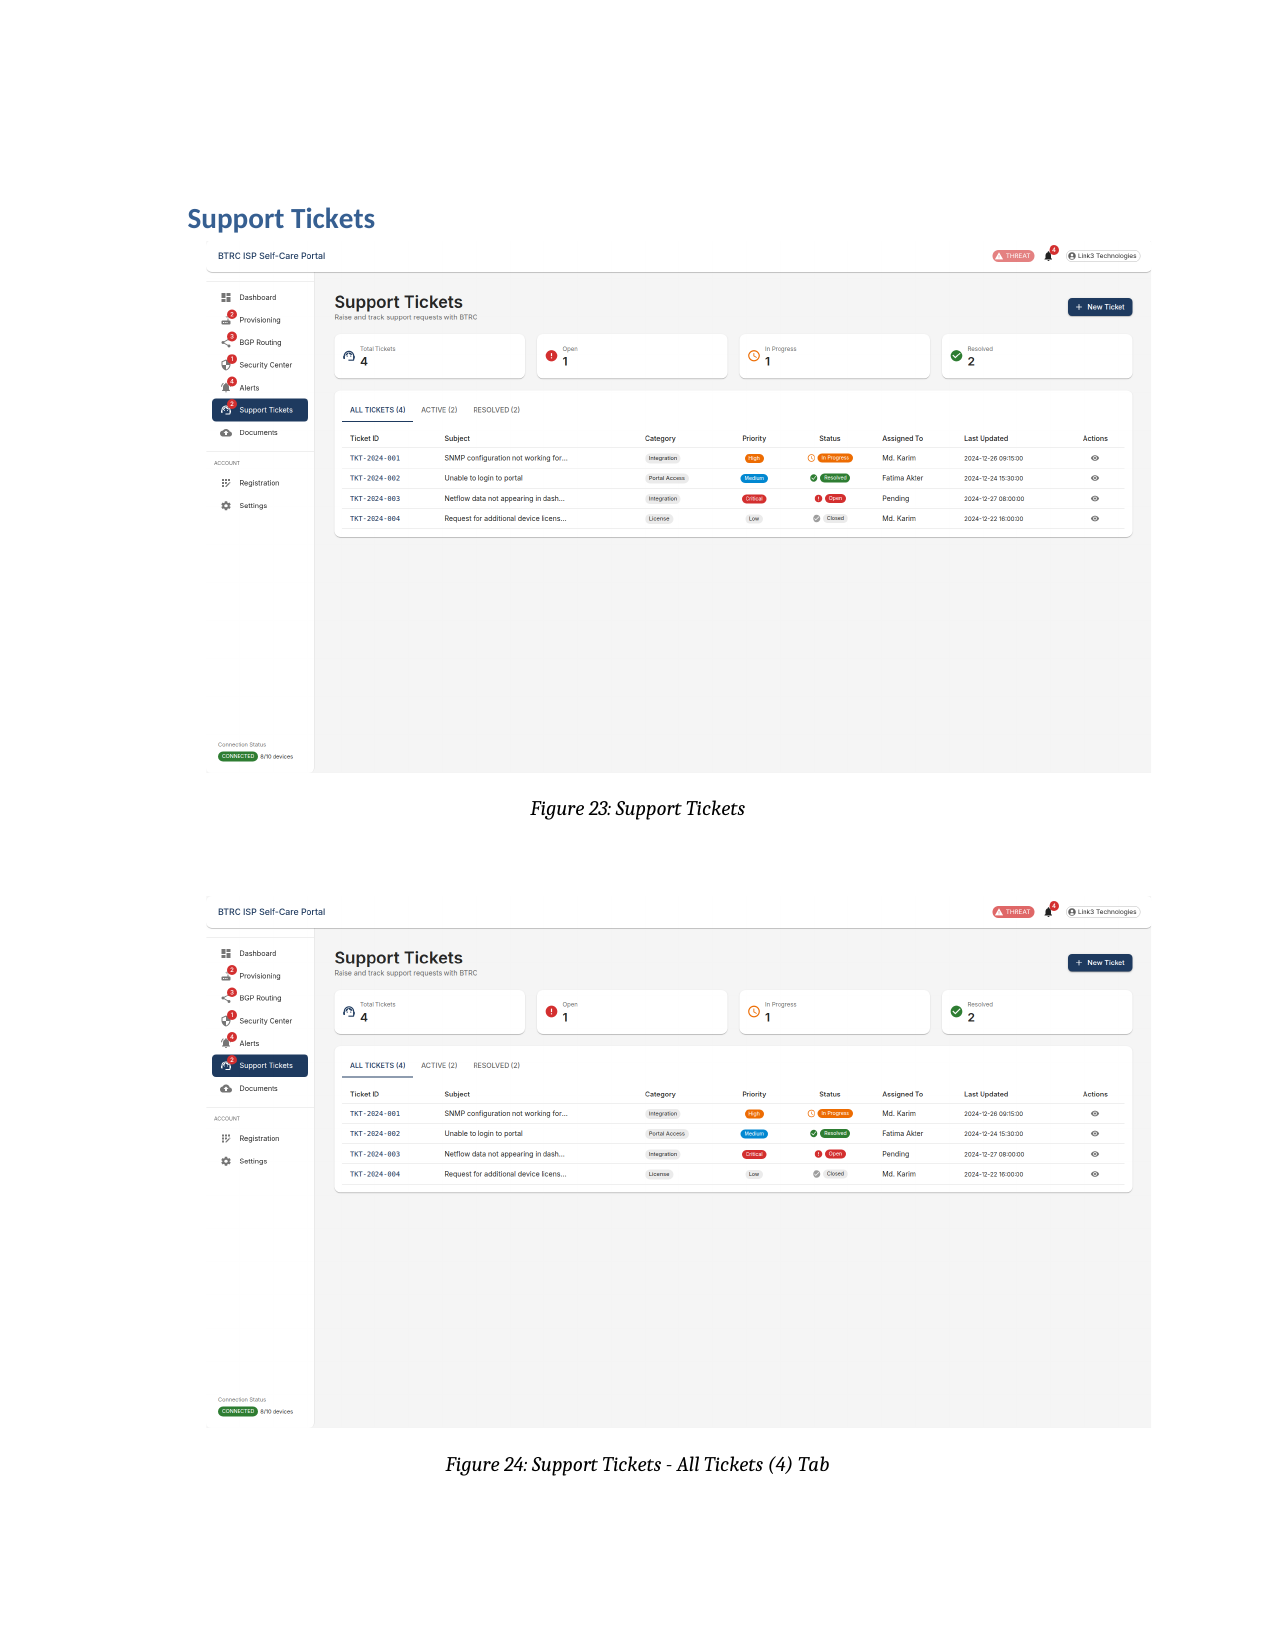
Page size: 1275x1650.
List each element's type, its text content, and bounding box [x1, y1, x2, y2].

picture [206, 896, 1152, 1428]
picture [206, 241, 1152, 773]
text Figure 24: Support Tickets - All Tickets (4) Tab [187, 1453, 1087, 1477]
subtitle Support Tickets [187, 200, 1087, 236]
text Figure 23: Support Tickets [187, 797, 1087, 821]
